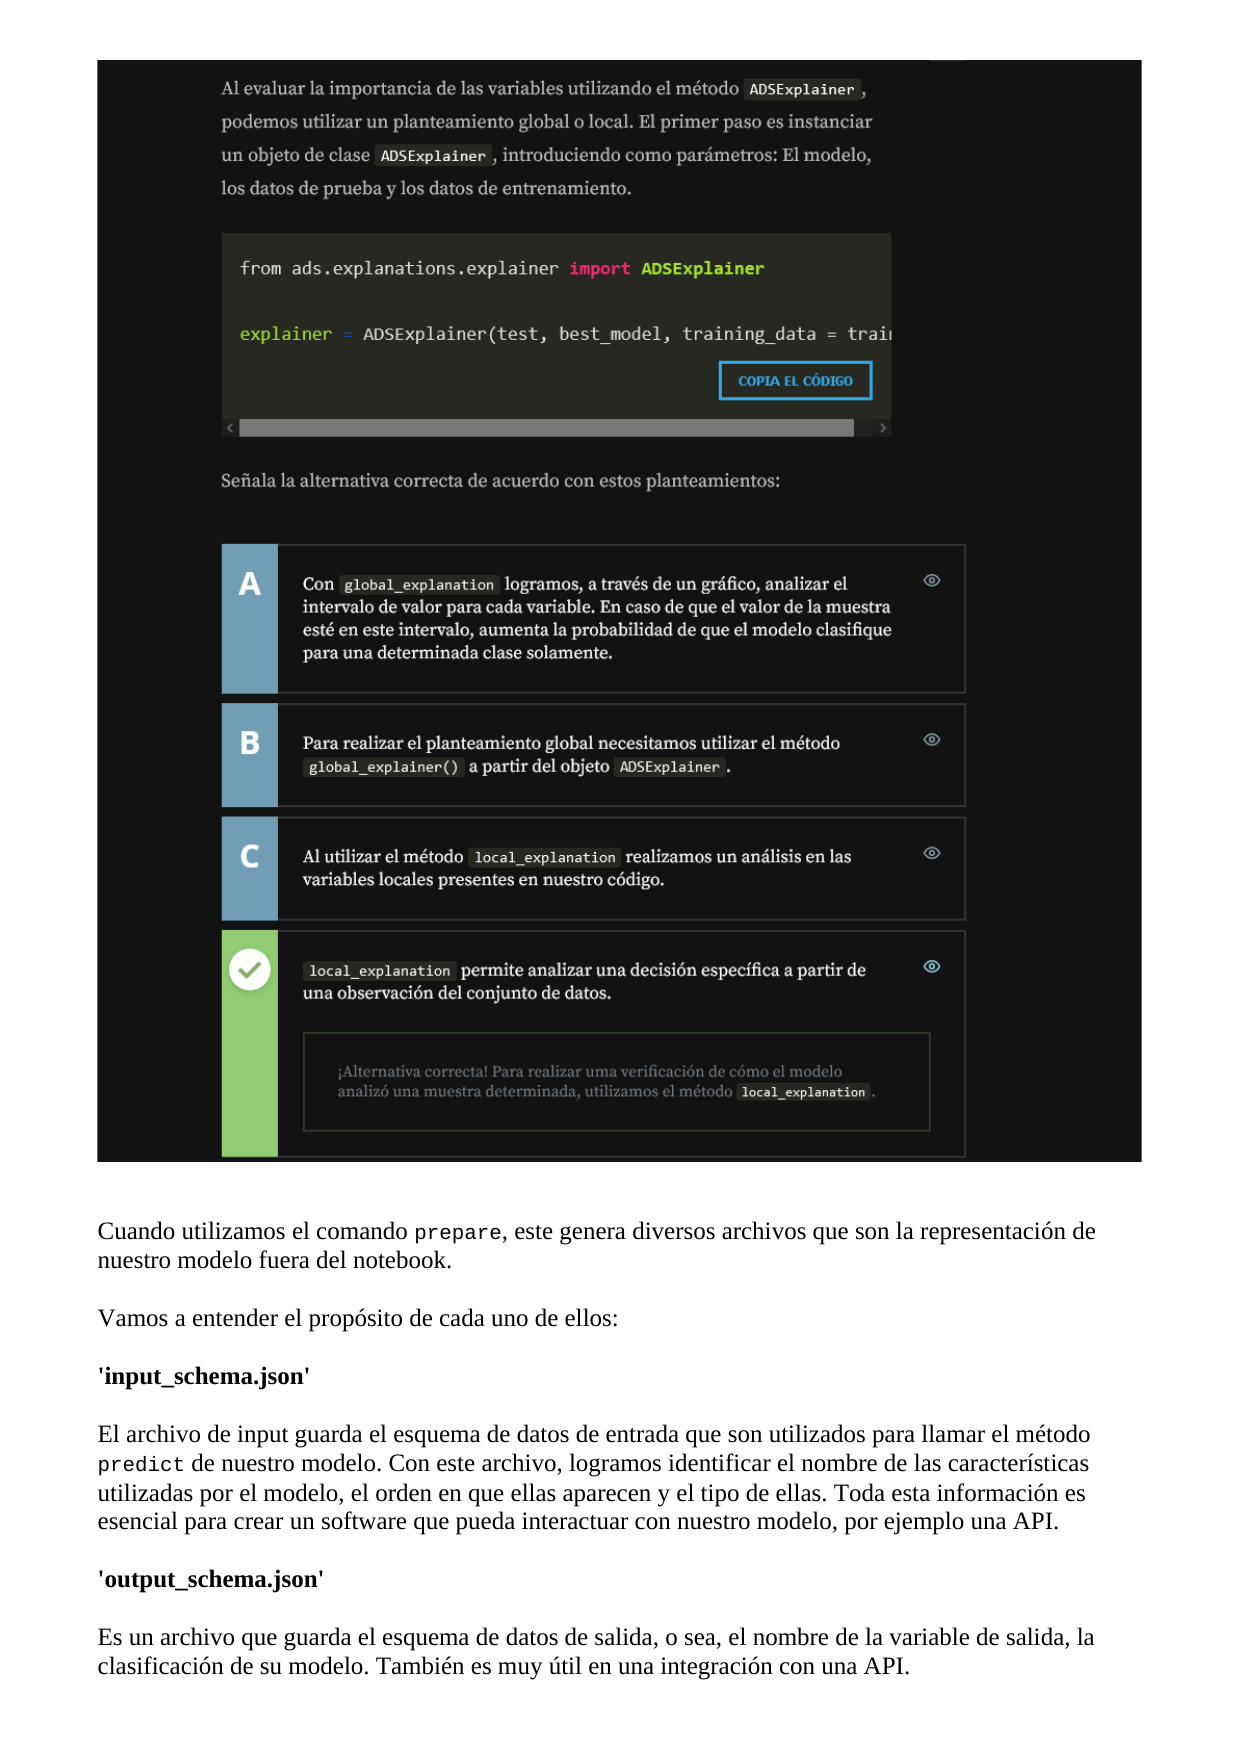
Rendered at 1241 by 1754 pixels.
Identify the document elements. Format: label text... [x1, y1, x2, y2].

text Es un archivo que guarda el esquema de datos de salida, o sea, el nombre de la variable de salida, la clasificación de su modelo. También es muy útil en una integración con una API. [97, 1622, 1143, 1680]
text Vamos a entender el propósito de cada uno de ellos: [97, 1303, 1143, 1332]
picture [97, 60, 1142, 1162]
text 'output_schema.json' [97, 1564, 1143, 1593]
text El archivo de input guarda el esquema de datos de entrada que son utilizados para llamar el método predict de nuestro modelo. Con este archivo, logramos identificar el nombre de las características utilizadas por el modelo, el orden en que ellas aparecen y el tipo de ellas. Toda esta información es esencial para crear un software que pueda interactuar con nuestro modelo, por ejemplo una API. [97, 1419, 1143, 1535]
text Cuando utilizamos el comando prepare, este genera diversos archivos que son la representación de nuestro modelo fuera del notebook. [97, 1216, 1143, 1274]
text 'input_schema.json' [97, 1361, 1143, 1390]
